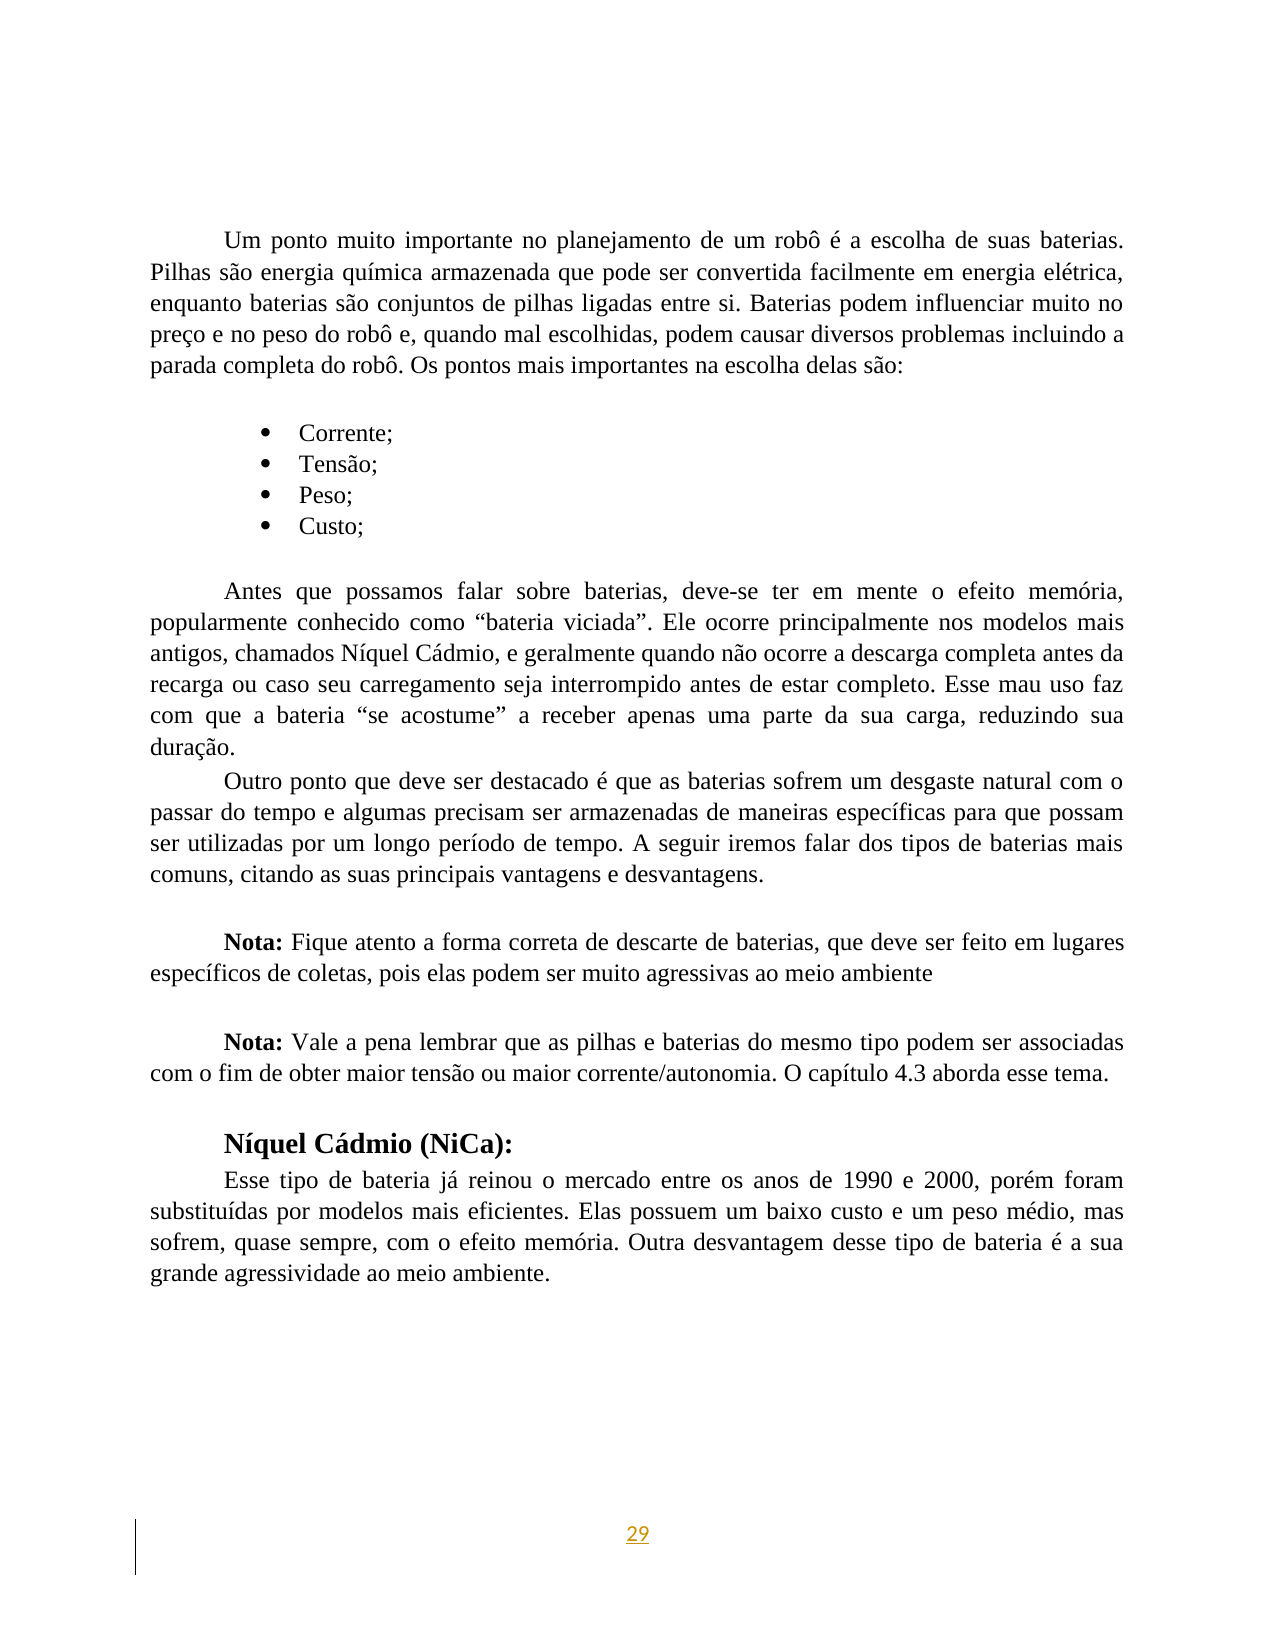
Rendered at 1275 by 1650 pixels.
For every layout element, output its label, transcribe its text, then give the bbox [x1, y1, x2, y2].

list Tensão; [261, 449, 1125, 478]
list Custo; [261, 511, 1125, 540]
text Nota: Vale a pena lembrar que as pilhas e baterias do mesmo tipo podem ser associadas com o fim de obter maior tensão ou maior corrente/autonomia. O capítulo 4.3 aborda esse tema. [150, 1027, 1125, 1086]
list Peso; [261, 480, 1125, 509]
text Antes que possamos falar sobre baterias, deve-se ter em mente o efeito memória, popularmente conhecido como “bateria viciada”. Ele ocorre principalmente nos modelos mais antigos, chamados Níquel Cádmio, e geralmente quando não ocorre a descarga completa antes da recarga ou caso seu carregamento seja interrompido antes de estar completo. Esse mau uso faz com que a bateria “se acostume” a receber apenas uma parte da sua carga, reduzindo sua duração. [150, 576, 1125, 760]
text Nota: Fique atento a forma correta de descarte de baterias, que deve ser feito em lugares específicos de coletas, pois elas podem ser muito agressivas ao meio ambiente [150, 927, 1125, 987]
list Corrente; [261, 418, 1125, 447]
text Esse tipo de bateria já reinou o mercado entre os anos de 1990 e 2000, porém foram substituídas por modelos mais eficientes. Elas possuem um baixo custo e um peso médio, mas sofrem, quase sempre, com o efeito memória. Outra desvantagem desse tipo de bateria é a sua grande agressividade ao meio ambiente. [150, 1165, 1125, 1287]
text Um ponto muito importante no planejamento de um robô é a escolha de suas baterias. Pilhas são energia química armazenada que pode ser convertida facilmente em energia elétrica, enquanto baterias são conjuntos de pilhas ligadas entre si. Baterias podem influenciar muito no preço e no peso do robô e, quando mal escolhidas, podem causar diversos problemas incluindo a parada completa do robô. Os pontos mais importantes na escolha delas são: [150, 226, 1125, 378]
text Outro ponto que deve ser destacado é que as baterias sofrem um desgaste natural com o passar do tempo e algumas precisam ser armazenadas de maneiras específicas para que possam ser utilizadas por um longo período de tempo. A seguir iremos falar dos tipos de baterias mais comuns, citando as suas principais vantagens e desvantagens. [150, 766, 1125, 888]
text Níquel Cádmio (NiCa): [150, 1126, 1125, 1159]
